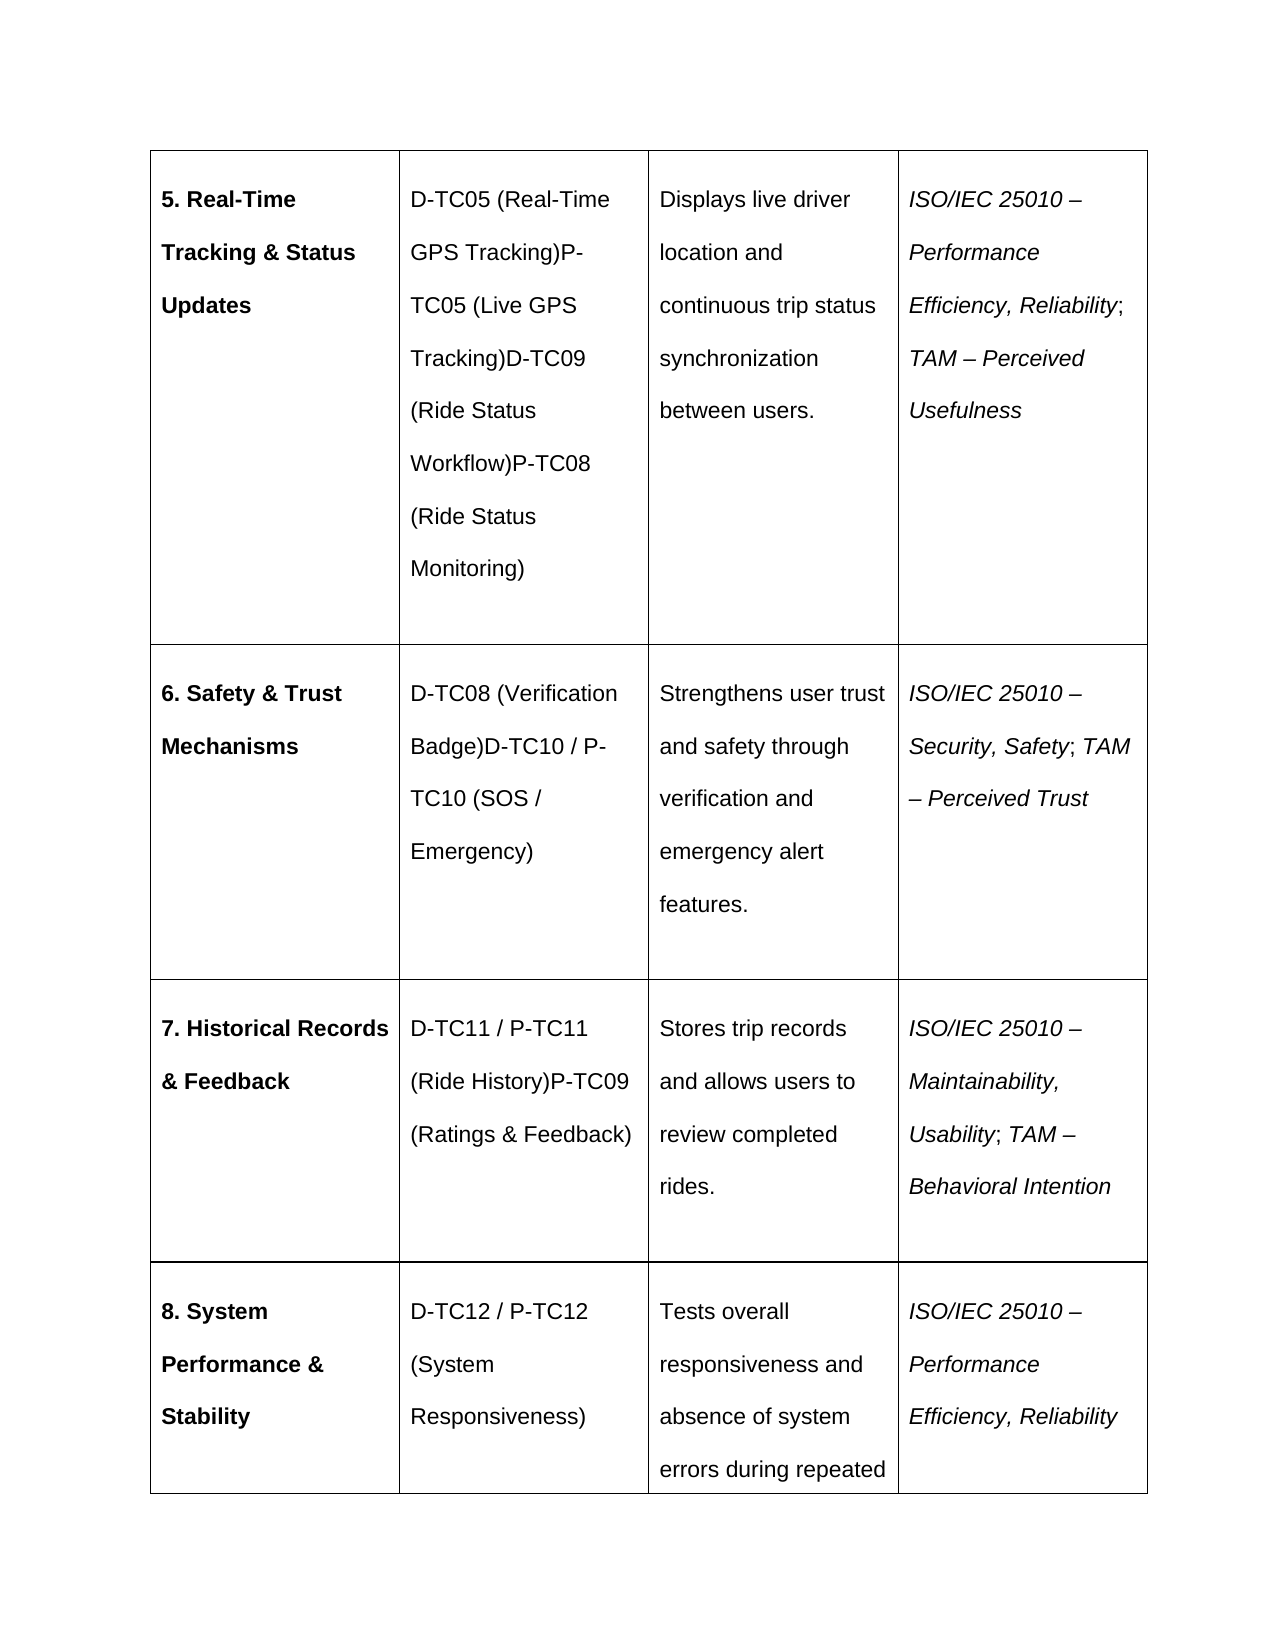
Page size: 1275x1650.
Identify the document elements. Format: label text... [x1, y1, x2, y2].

table_cell 5. Real-Time Tracking & Status Updates [151, 151, 399, 643]
table_cell ISO/IEC 25010 – Maintainability, Usability; TAM – Behavioral Intention [899, 980, 1147, 1261]
table_cell D-TC05 (Real-Time GPS Tracking)P-TC05 (Live GPS Tracking)D-TC09 (Ride Status Workflow)P-TC08 (Ride Status Monitoring) [400, 151, 648, 643]
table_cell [899, 1263, 1147, 1493]
table_cell Strengthens user trust and safety through verification and emergency alert features. [649, 645, 898, 979]
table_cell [649, 1263, 898, 1493]
table_cell 6. Safety & Trust Mechanisms [151, 645, 399, 979]
table_cell ISO/IEC 25010 – Security, Safety; TAM – Perceived Trust [899, 645, 1147, 979]
table_cell D-TC11 / P-TC11 (Ride History)P-TC09 (Ratings & Feedback) [400, 980, 648, 1261]
table_cell 7. Historical Records & Feedback [151, 980, 399, 1261]
table_cell ISO/IEC 25010 – Performance Efficiency, Reliability; TAM – Perceived Usefulness [899, 151, 1147, 643]
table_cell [400, 1263, 648, 1493]
table_cell Stores trip records and allows users to review completed rides. [649, 980, 898, 1261]
table_cell Displays live driver location and continuous trip status synchronization between users. [649, 151, 898, 643]
table_cell D-TC08 (Verification Badge)D-TC10 / P-TC10 (SOS / Emergency) [400, 645, 648, 979]
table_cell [151, 1263, 399, 1493]
